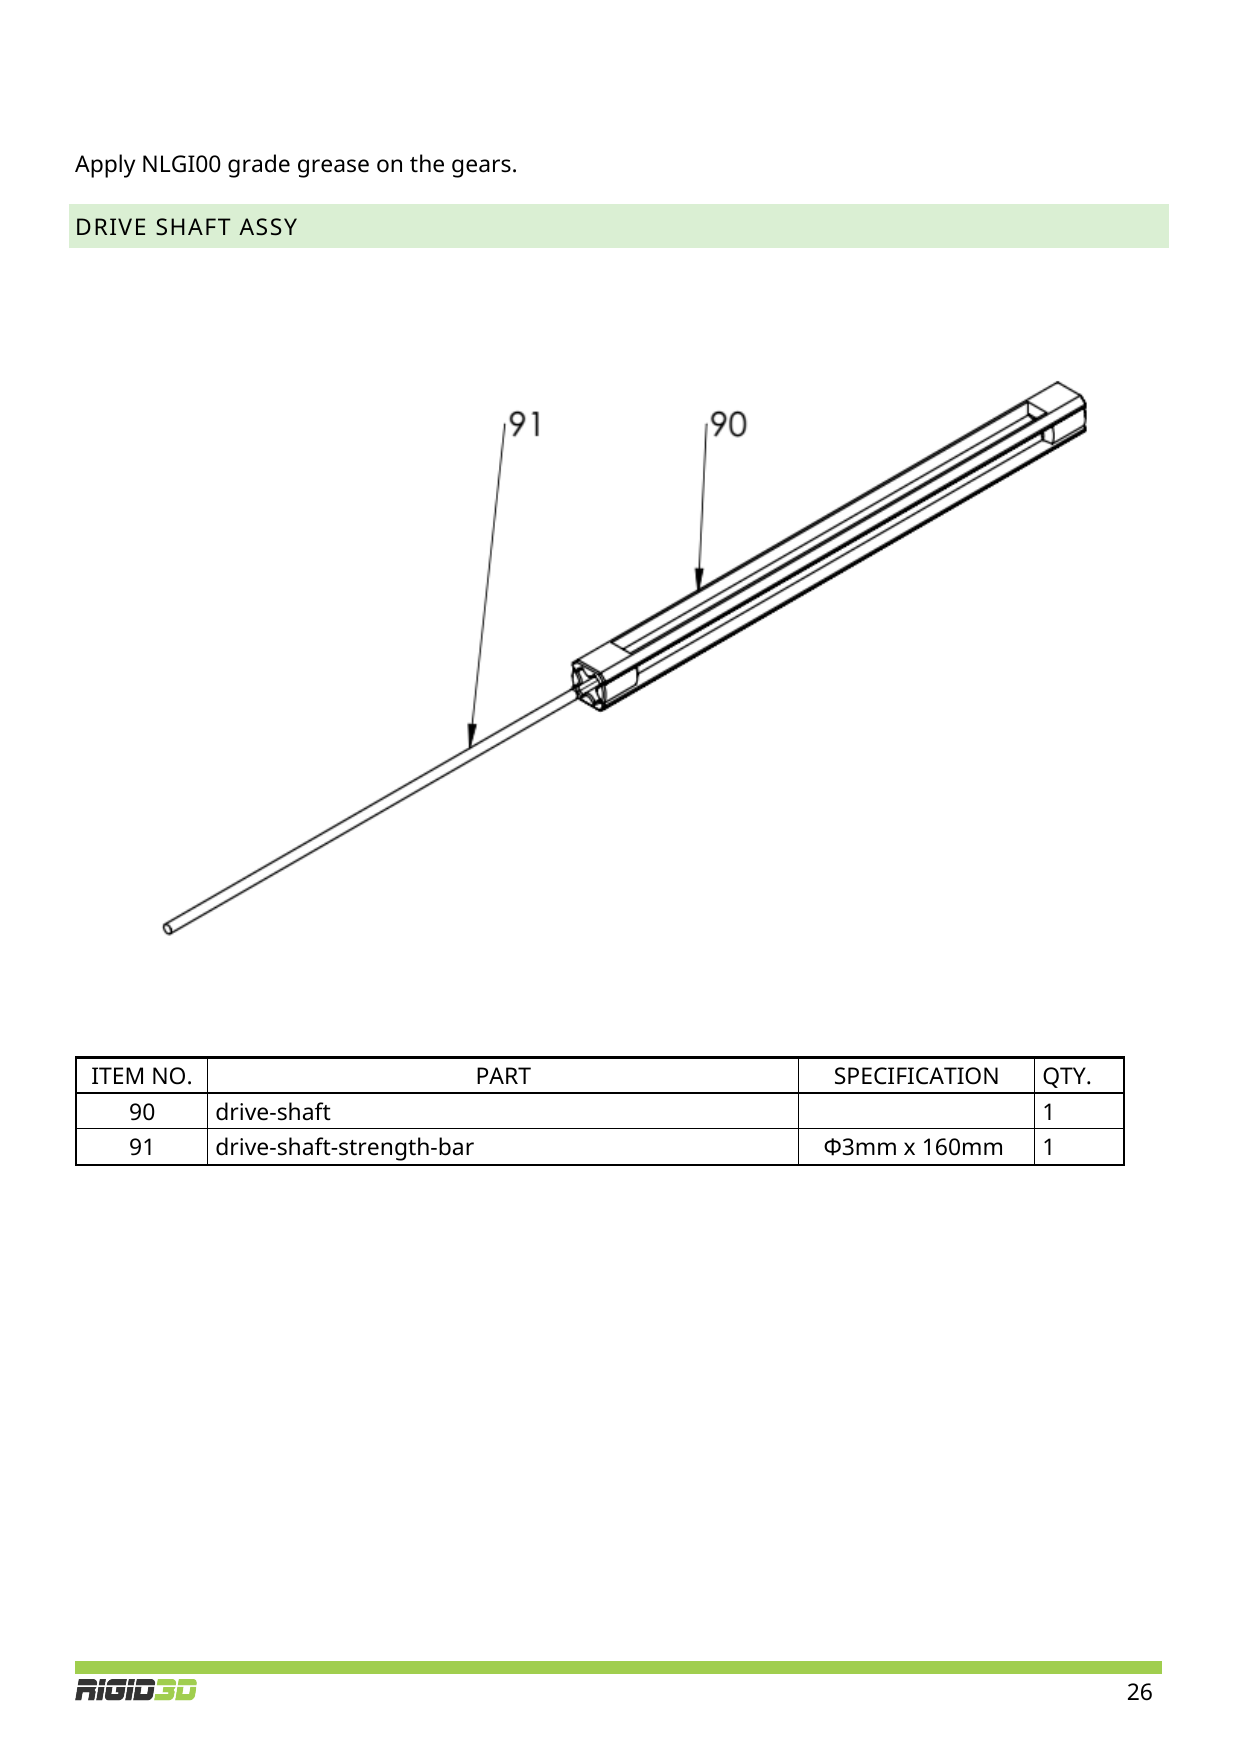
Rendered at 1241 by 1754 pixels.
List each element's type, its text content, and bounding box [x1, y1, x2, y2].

table_cell drive-shaft [208, 1094, 798, 1128]
text Apply NLGI00 grade grease on the gears. [75, 148, 1162, 179]
picture [75, 1678, 197, 1701]
table_cell Φ3mm x 160mm [799, 1129, 1034, 1164]
table_cell 1 [1035, 1129, 1123, 1164]
table_header QTY. [1035, 1059, 1123, 1092]
table_header ITEM NO. [77, 1059, 207, 1092]
table_cell 90 [77, 1094, 207, 1128]
table_cell drive-shaft-strength-bar [208, 1129, 798, 1164]
table_cell 91 [77, 1129, 207, 1164]
table_cell 1 [1035, 1094, 1123, 1128]
picture [75, 320, 1163, 974]
table_header SPECIFICATION [799, 1059, 1034, 1092]
table_cell [799, 1094, 1034, 1128]
table_header PART [208, 1059, 798, 1092]
subtitle DRIVE SHAFT ASSY [75, 211, 1162, 242]
